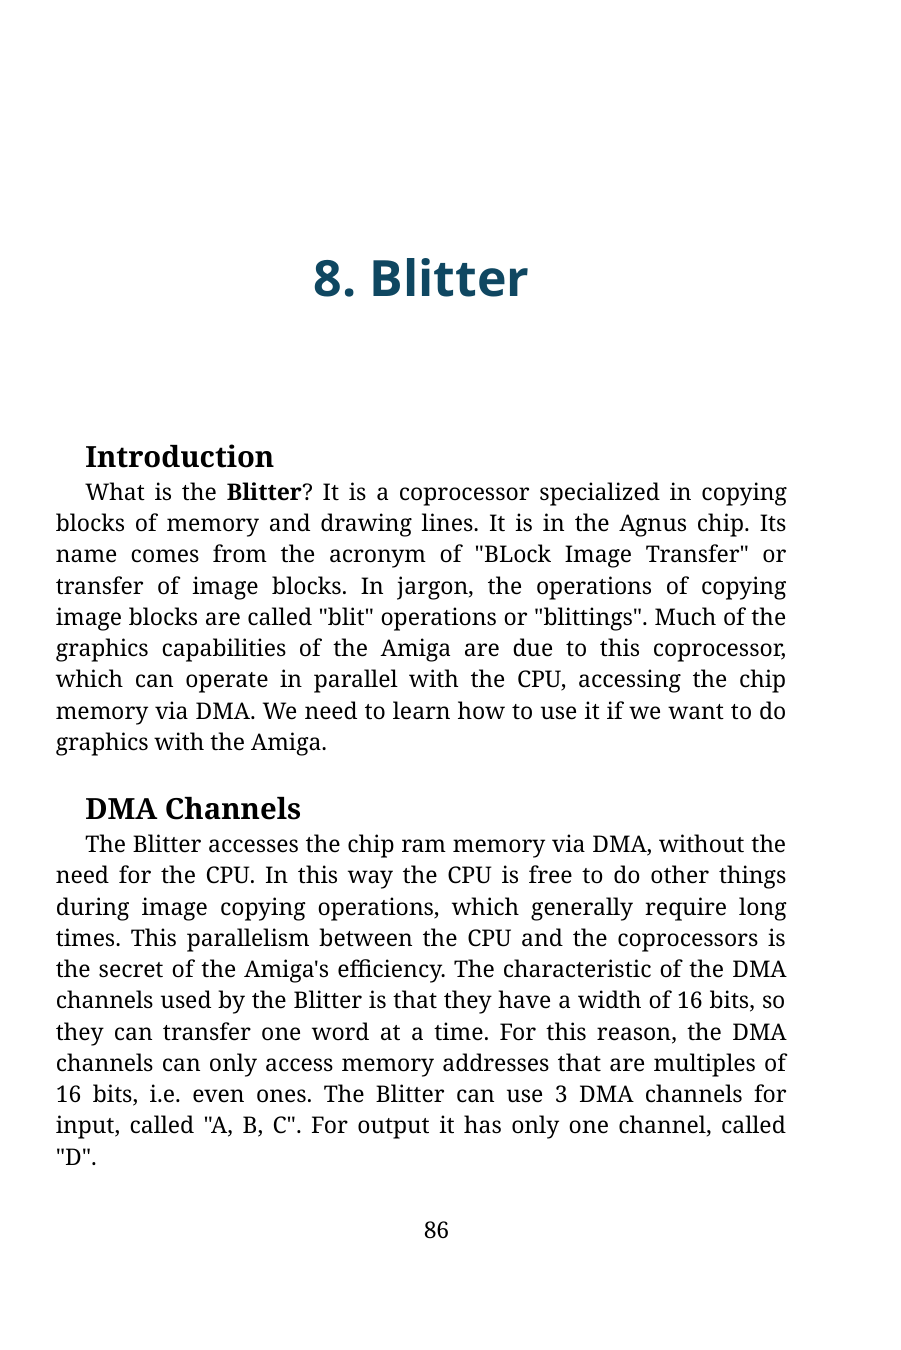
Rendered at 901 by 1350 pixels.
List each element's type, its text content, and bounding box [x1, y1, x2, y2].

subtitle Introduction [56, 436, 787, 476]
text What is the Blitter? It is a coprocessor specialized in copying blocks of memory and drawing lines. It is in the Agnus chip. Its name comes from the acronym of "BLock Image Transfer" or transfer of image blocks. In jargon, the operations of copying image blocks are called "blit" operations or "blittings". Much of the graphics capabilities of the Amiga are due to this coprocessor, which can operate in parallel with the CPU, accessing the chip memory via DMA. We need to learn how to use it if we want to do graphics with the Amiga. [56, 476, 787, 757]
subtitle 8. Blitter [56, 243, 787, 311]
subtitle DMA Channels [56, 788, 787, 828]
text The Blitter accesses the chip ram memory via DMA, without the need for the CPU. In this way the CPU is free to do other things during image copying operations, which generally require long times. This parallelism between the CPU and the coprocessors is the secret of the Amiga's efficiency. The characteristic of the DMA channels used by the Blitter is that they have a width of 16 bits, so they can transfer one word at a time. For this reason, the DMA channels can only access memory addresses that are multiples of 16 bits, i.e. even ones. The Blitter can use 3 DMA channels for input, called "A, B, C". For output it has only one channel, called "D". [56, 828, 787, 1172]
